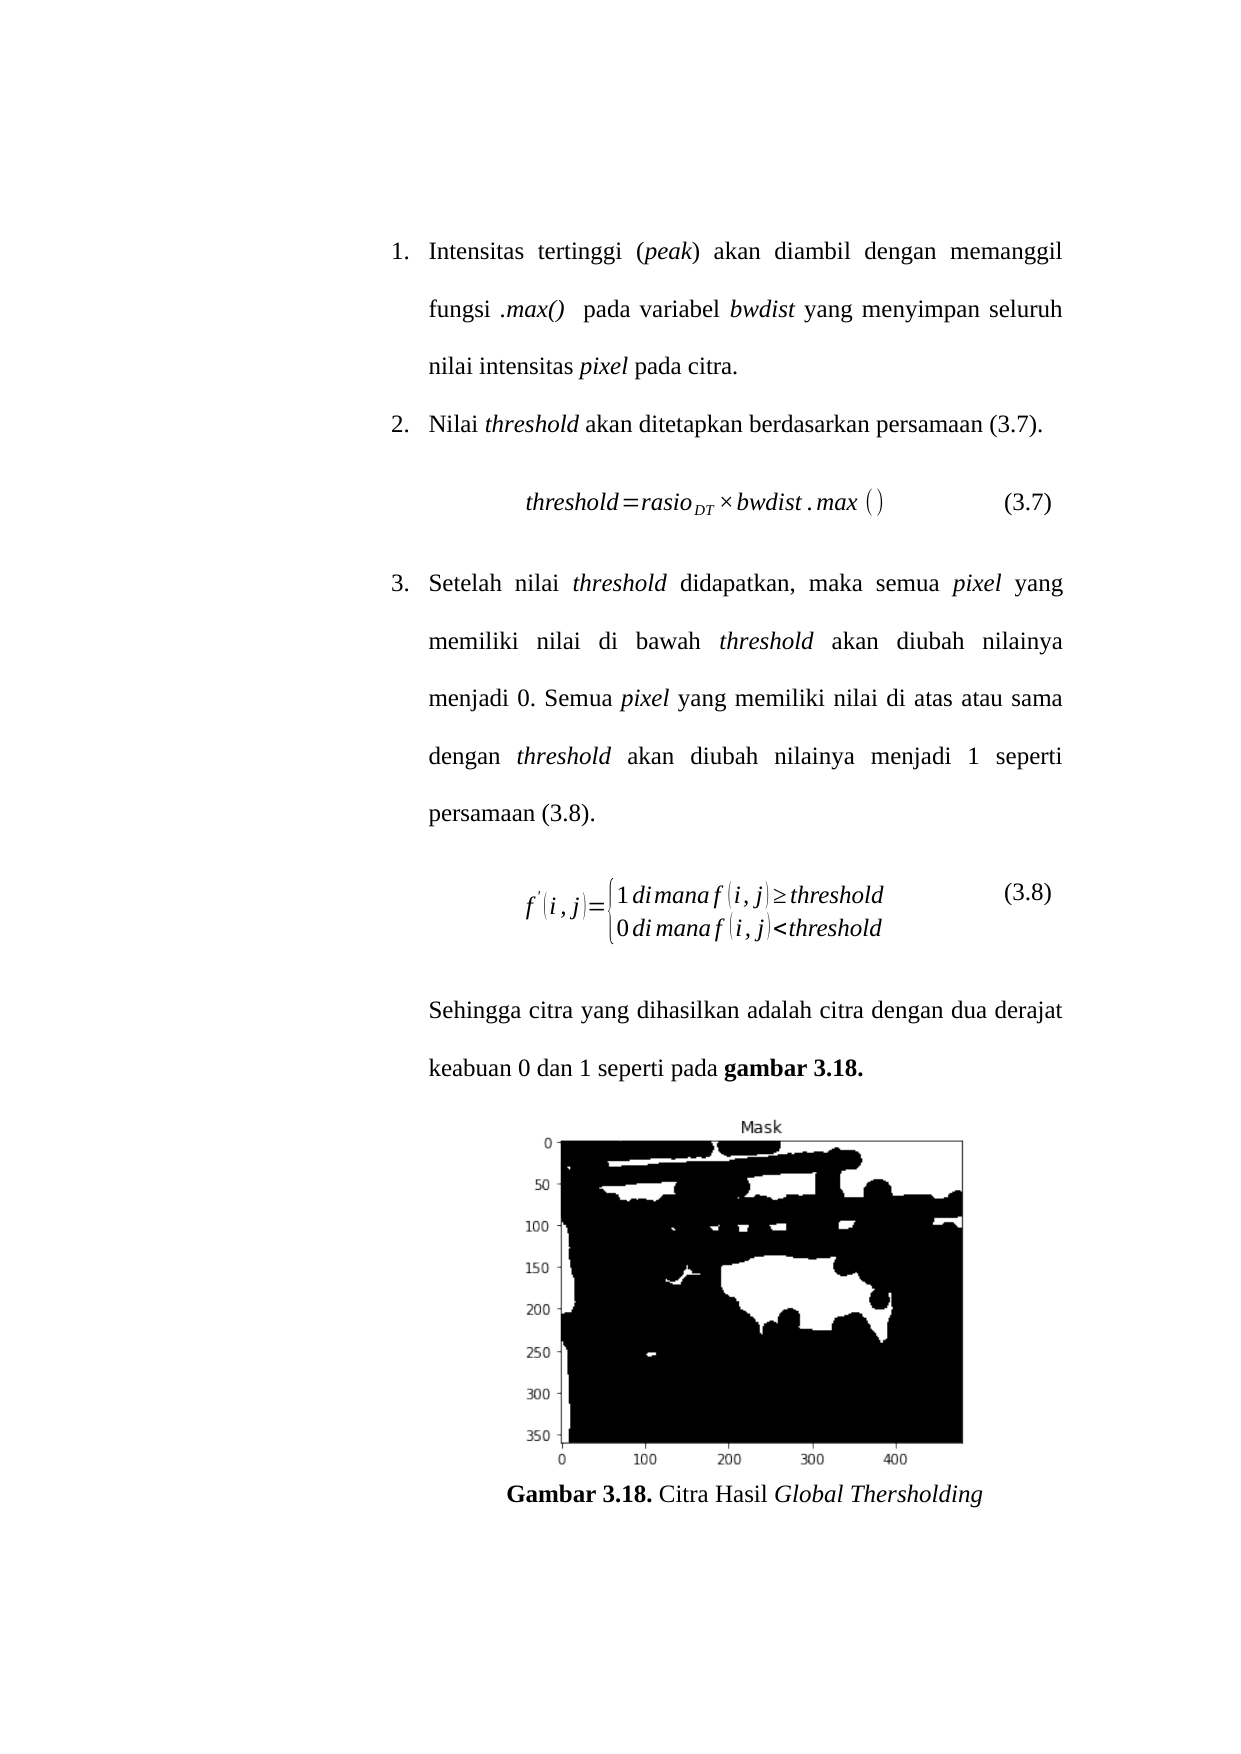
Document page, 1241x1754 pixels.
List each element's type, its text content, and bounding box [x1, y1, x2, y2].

list Nilai threshold akan ditetapkan berdasarkan persamaan (3.7). [391, 409, 1063, 437]
list Intensitas tertinggi (peak) akan diambil dengan memanggil fungsi .max() pada variabel bwdist yang menyimpan seluruh nilai intensitas pixel pada citra. [391, 236, 1063, 380]
list Sehingga citra yang dihasilkan adalah citra dengan dua derajat keabuan 0 dan 1 seperti pada gambar 3.18. [428, 995, 1063, 1081]
table_header (3.8) [993, 877, 1063, 995]
table_header [428, 487, 993, 568]
picture [515, 1110, 976, 1476]
table_header (3.7) [993, 487, 1063, 568]
table_header [428, 877, 993, 995]
list Gambar 3.18. Citra Hasil Global Thersholding [428, 1479, 1063, 1508]
list Setelah nilai threshold didapatkan, maka semua pixel yang memiliki nilai di bawah threshold akan diubah nilainya menjadi 0. Semua pixel yang memiliki nilai di atas atau sama dengan threshold akan diubah nilainya menjadi 1 seperti persamaan (3.8). [391, 568, 1063, 827]
